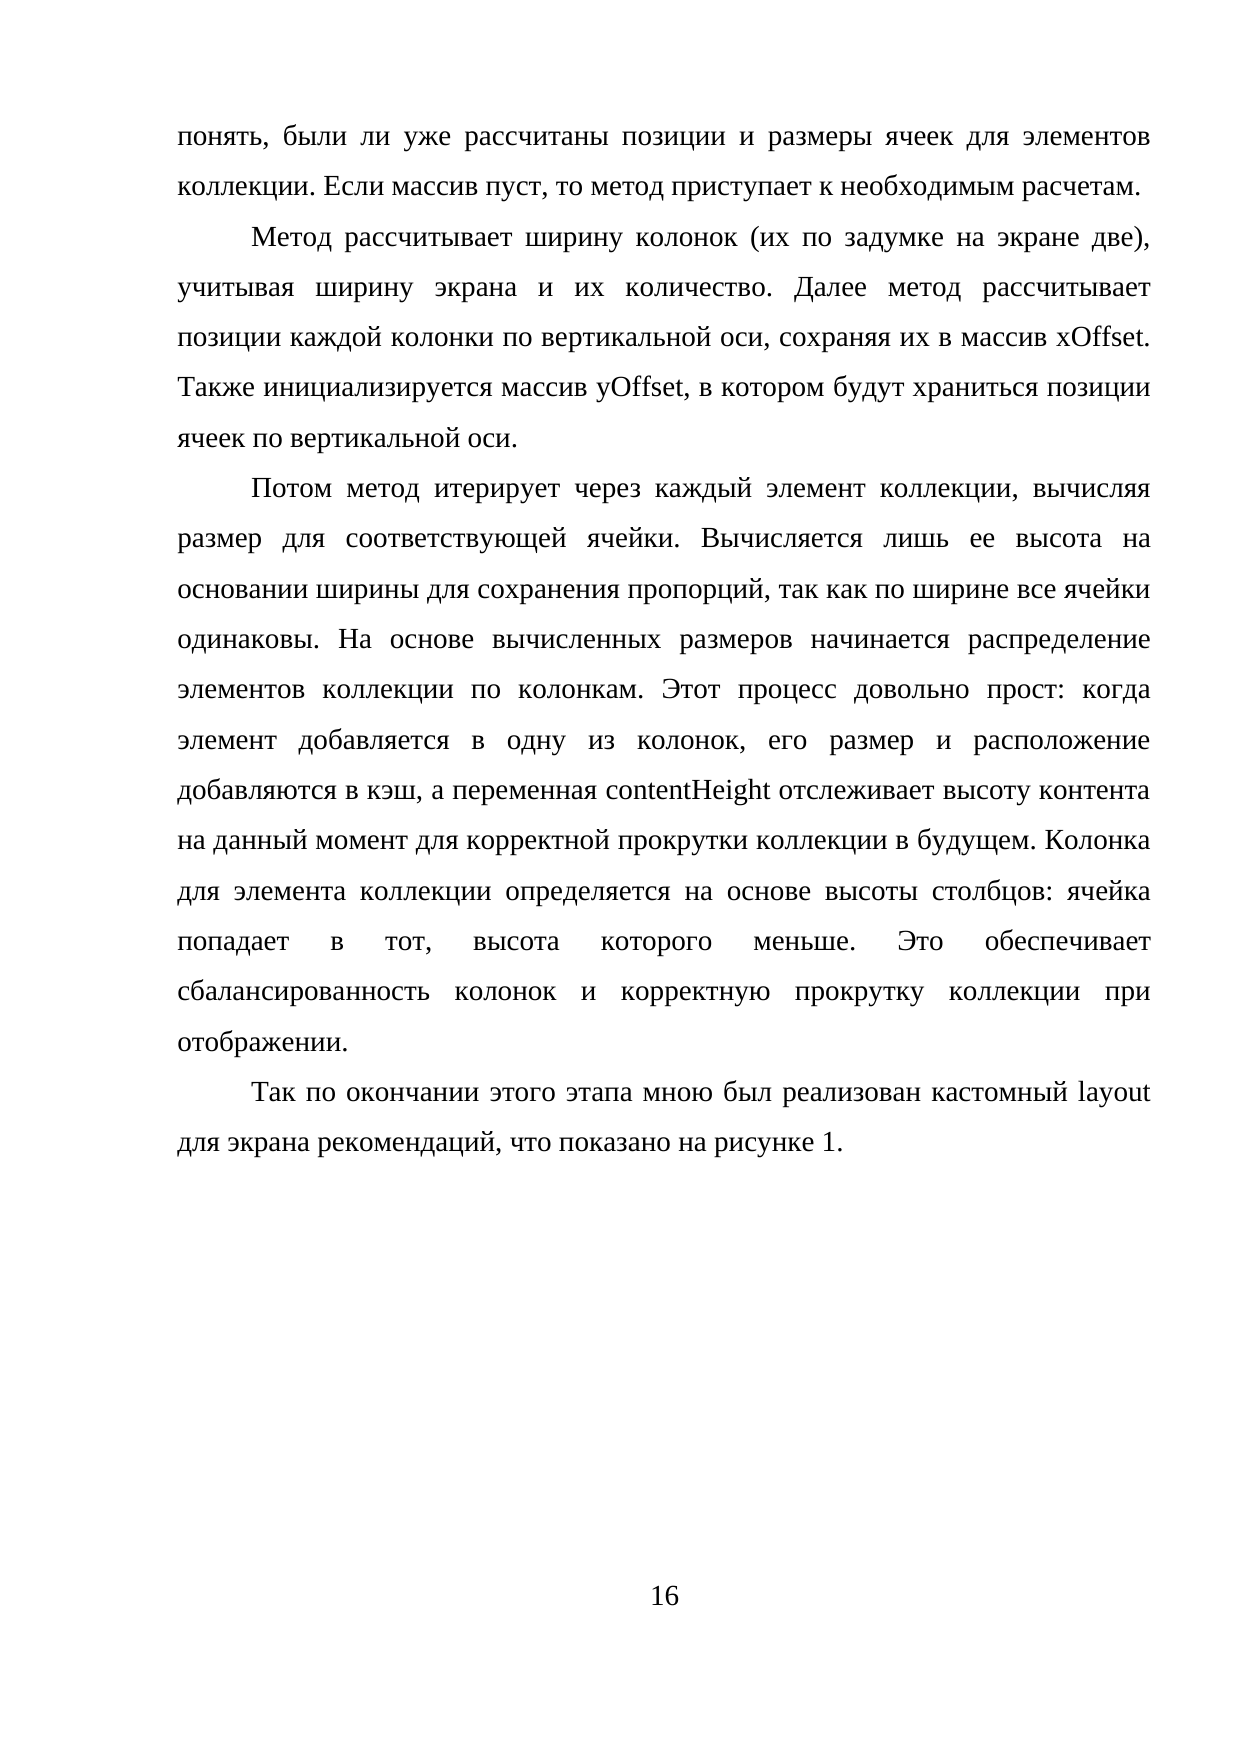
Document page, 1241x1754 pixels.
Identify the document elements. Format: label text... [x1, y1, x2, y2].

text Потом метод итерирует через каждый элемент коллекции, вычисляя размер для соответствующей ячейки. Вычисляется лишь ее высота на основании ширины для сохранения пропорций, так как по ширине все ячейки одинаковы. На основе вычисленных размеров начинается распределение элементов коллекции по колонкам. Этот процесс довольно прост: когда элемент добавляется в одну из колонок, его размер и расположение добавляются в кэш, а переменная contentHeight отслеживает высоту контента на данный момент для корректной прокрутки коллекции в будущем. Колонка для элемента коллекции определяется на основе высоты столбцов: ячейка попадает в тот, высота которого меньше. Это обеспечивает сбалансированность колонок и корректную прокрутку коллекции при отображении. [177, 470, 1152, 1057]
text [177, 118, 1152, 202]
text Так по окончании этого этапа мною был реализован кастомный layout для экрана рекомендаций, что показано на рисунке 1. [177, 1074, 1152, 1158]
text Метод рассчитывает ширину колонок (их по задумке на экране две), учитывая ширину экрана и их количество. Далее метод рассчитывает позиции каждой колонки по вертикальной оси, сохраняя их в массив xOffset. Также инициализируется массив yOffset, в котором будут храниться позиции ячеек по вертикальной оси. [177, 219, 1152, 453]
